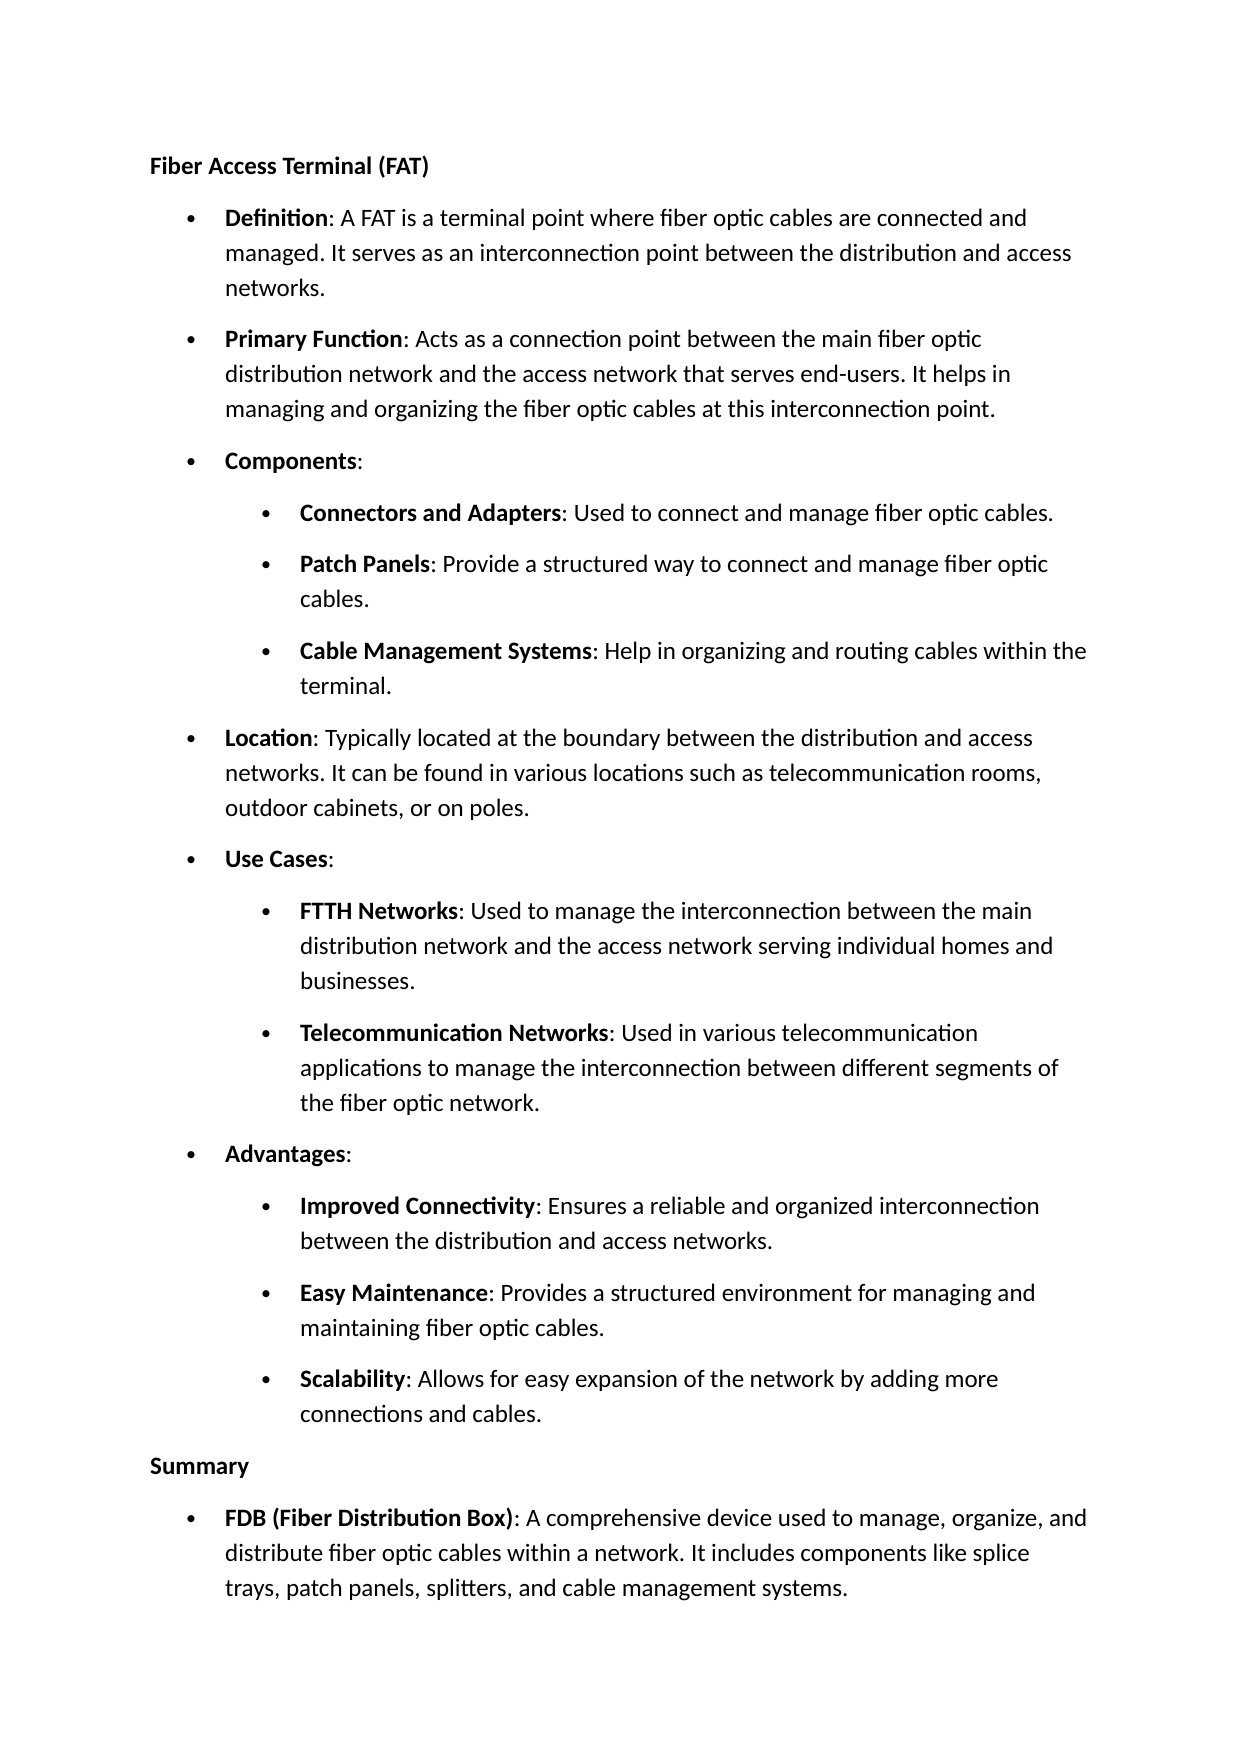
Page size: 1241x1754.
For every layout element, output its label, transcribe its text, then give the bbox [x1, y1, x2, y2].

list FDB (Fiber Distribution Box): A comprehensive device used to manage, organize, and distribute fiber optic cables within a network. It includes components like splice trays, patch panels, splitters, and cable management systems. [187, 1502, 1090, 1602]
list Location: Typically located at the boundary between the distribution and access networks. It can be found in various locations such as telecommunication rooms, outdoor cabinets, or on poles. [187, 722, 1090, 822]
list Cable Management Systems: Help in organizing and routing cables within the terminal. [262, 635, 1090, 701]
text Summary [150, 1450, 1090, 1481]
list Components: [187, 445, 1090, 476]
text Fiber Access Terminal (FAT) [150, 150, 1090, 181]
list FTTH Networks: Used to manage the interconnection between the main distribution network and the access network serving individual homes and businesses. [262, 895, 1090, 996]
list Use Cases: [187, 843, 1090, 874]
list Connectors and Adapters: Used to connect and manage fiber optic cables. [262, 497, 1090, 527]
list Advantages: [187, 1138, 1090, 1169]
list Telecommunication Networks: Used in various telecommunication applications to manage the interconnection between different segments of the fiber optic network. [262, 1017, 1090, 1117]
list Easy Maintenance: Provides a structured environment for managing and maintaining fiber optic cables. [262, 1277, 1090, 1342]
list Definition: A FAT is a terminal point where fiber optic cables are connected and managed. It serves as an interconnection point between the distribution and access networks. [187, 202, 1090, 302]
list Patch Panels: Provide a structured way to connect and manage fiber optic cables. [262, 548, 1090, 614]
list Scalability: Allows for easy expansion of the network by adding more connections and cables. [262, 1363, 1090, 1429]
list Improved Connectivity: Ensures a reliable and organized interconnection between the distribution and access networks. [262, 1190, 1090, 1256]
list Primary Function: Acts as a connection point between the main fiber optic distribution network and the access network that serves end-users. It helps in managing and organizing the fiber optic cables at this interconnection point. [187, 323, 1090, 424]
